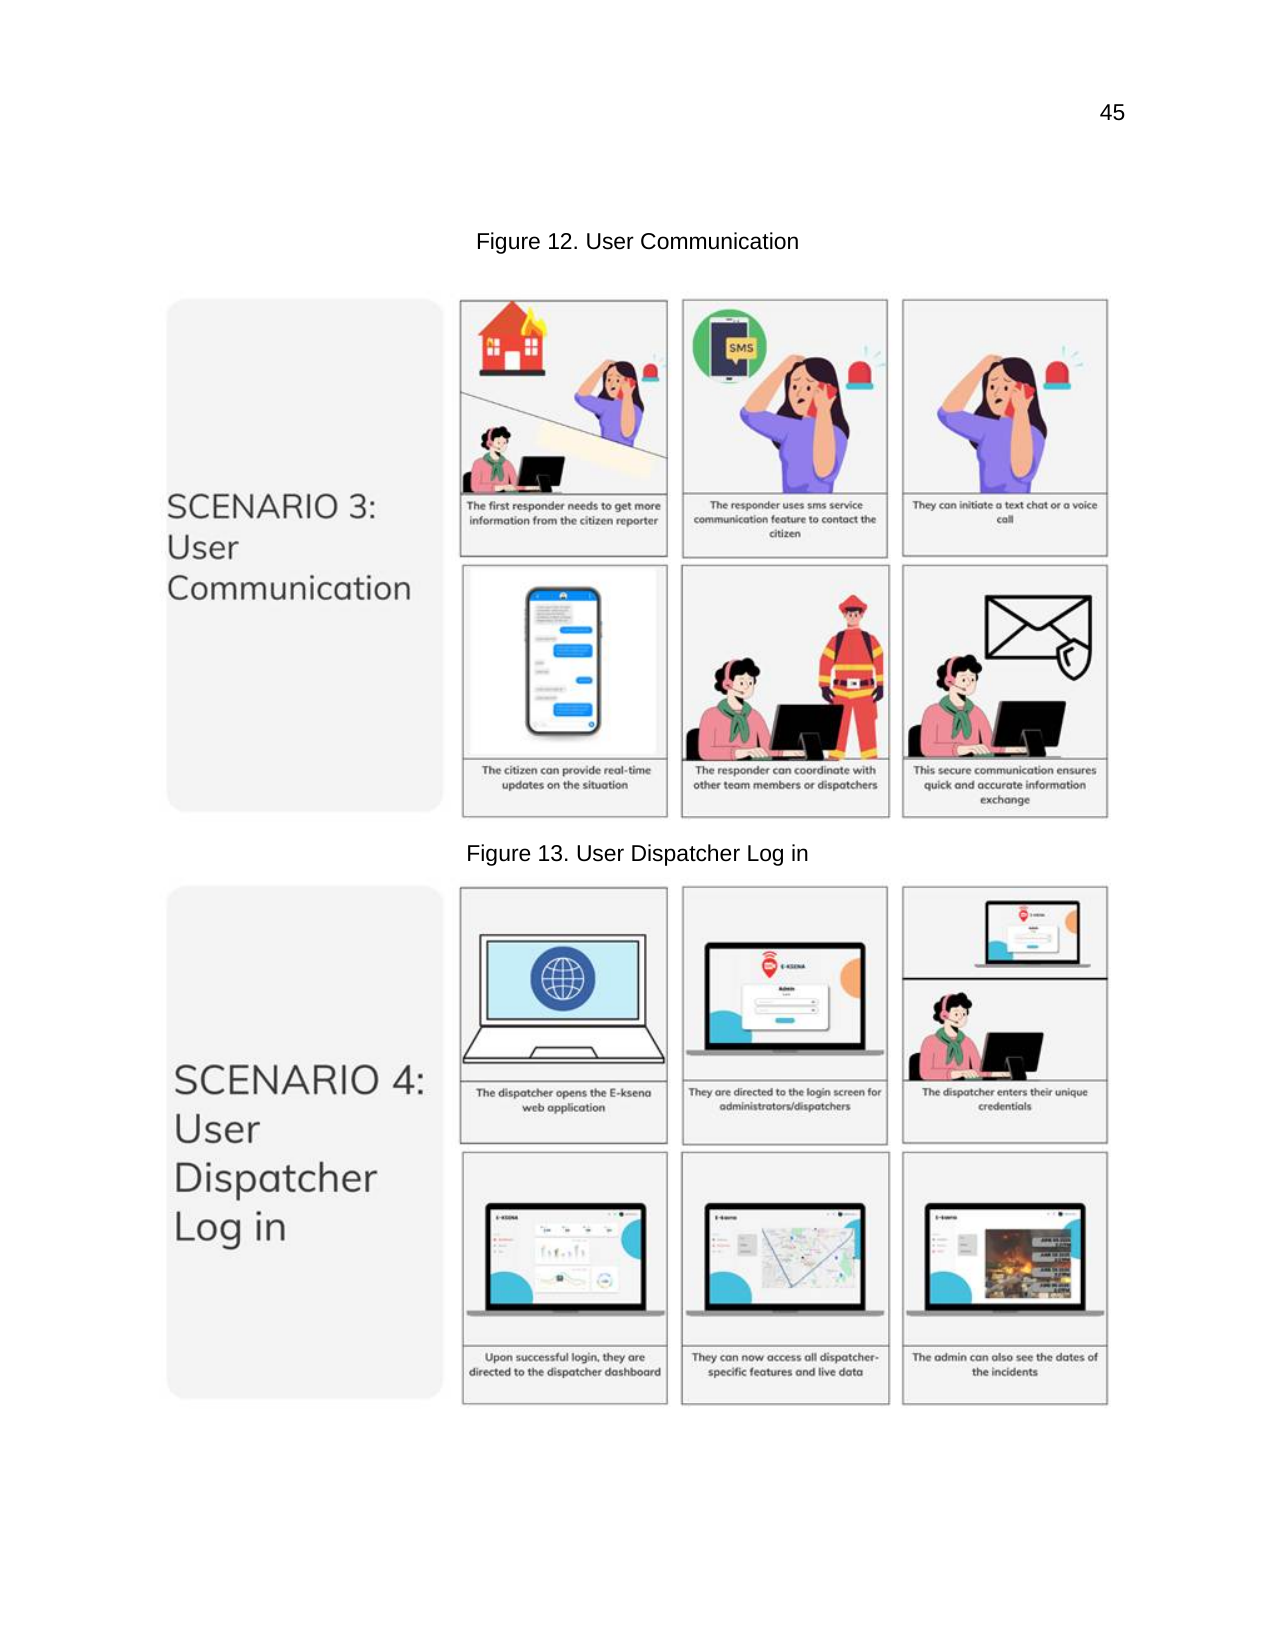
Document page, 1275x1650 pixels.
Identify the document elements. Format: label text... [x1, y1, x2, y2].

subtitle Figure 12. User Communication [150, 228, 1125, 254]
picture [150, 281, 1125, 830]
subtitle Figure 13. User Dispatcher Log in [150, 840, 1125, 868]
picture [150, 868, 1125, 1417]
